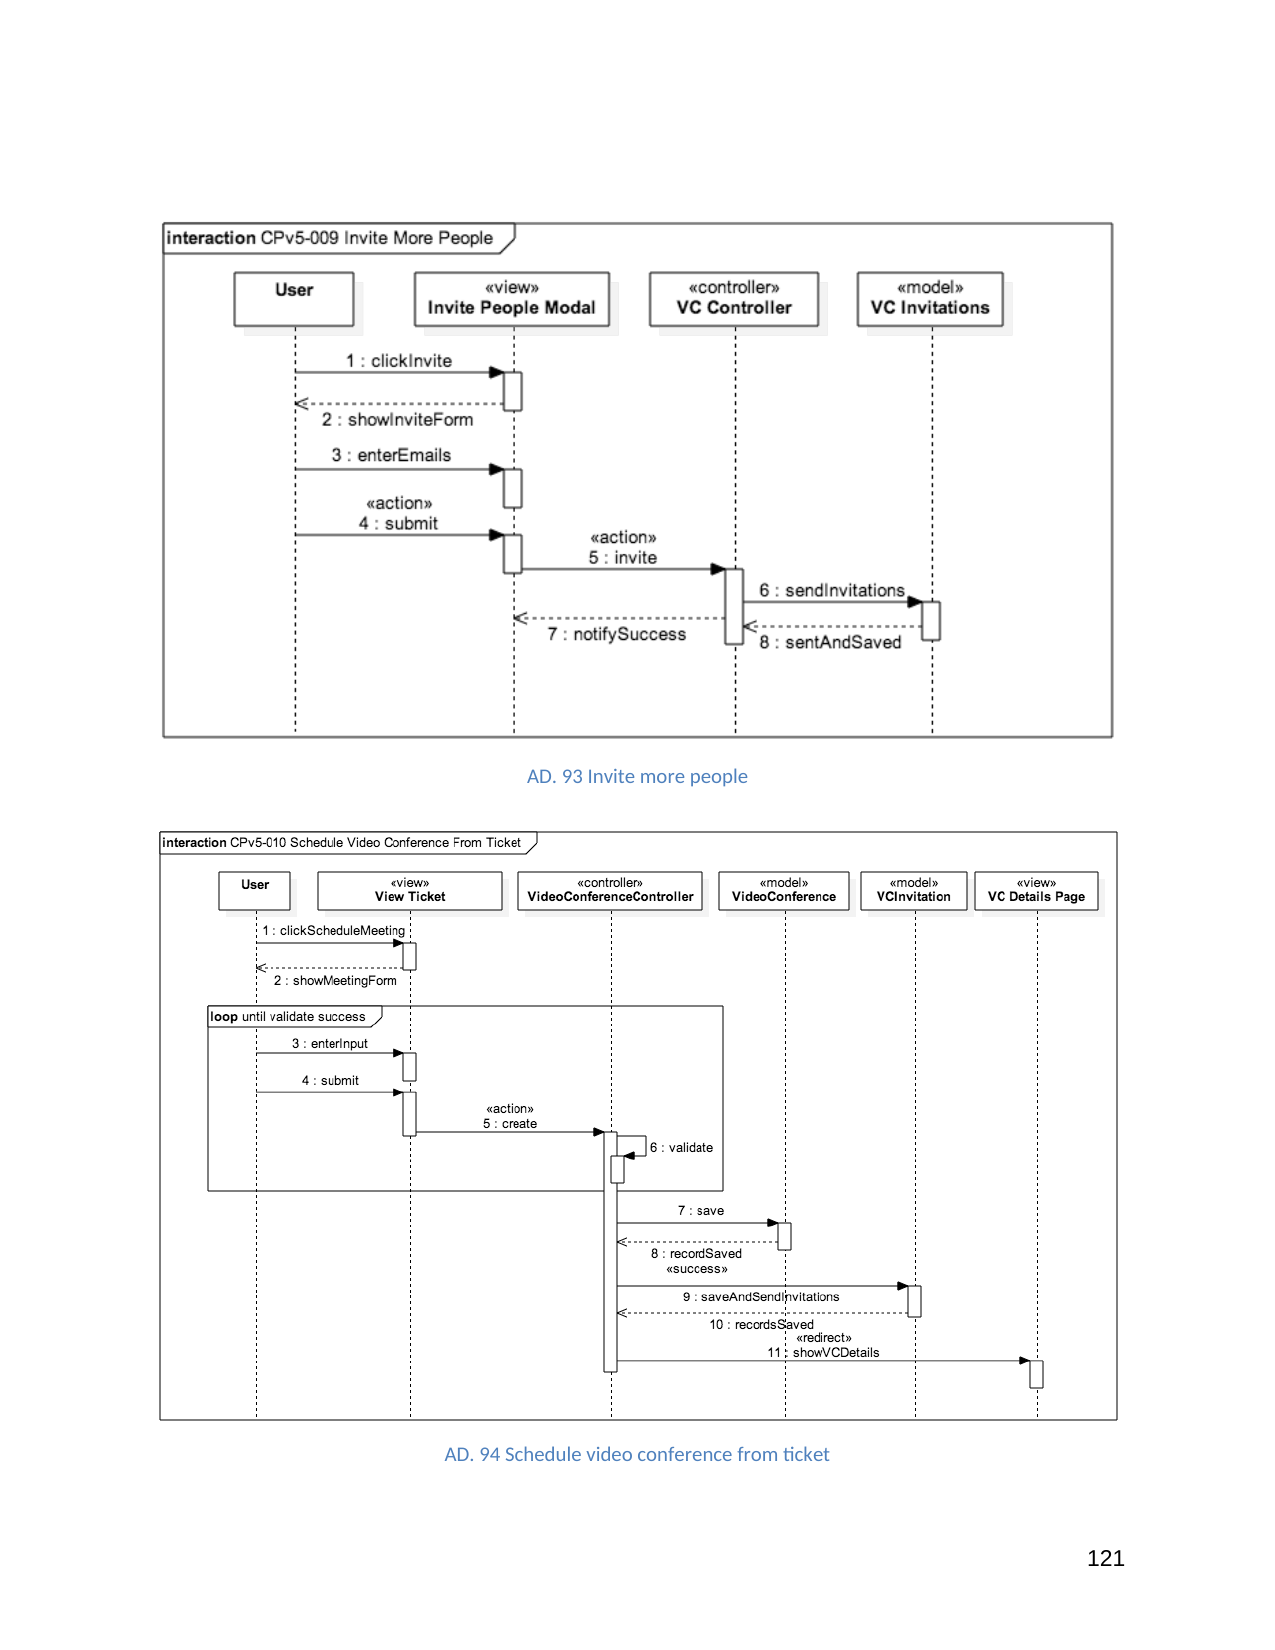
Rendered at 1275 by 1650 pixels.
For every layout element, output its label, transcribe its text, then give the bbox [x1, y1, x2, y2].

picture [150, 210, 1125, 751]
text AD. 94 Schedule video conference from ticket [150, 1429, 1125, 1466]
text AD. 93 Invite more people [150, 751, 1125, 789]
picture [150, 822, 1125, 1429]
